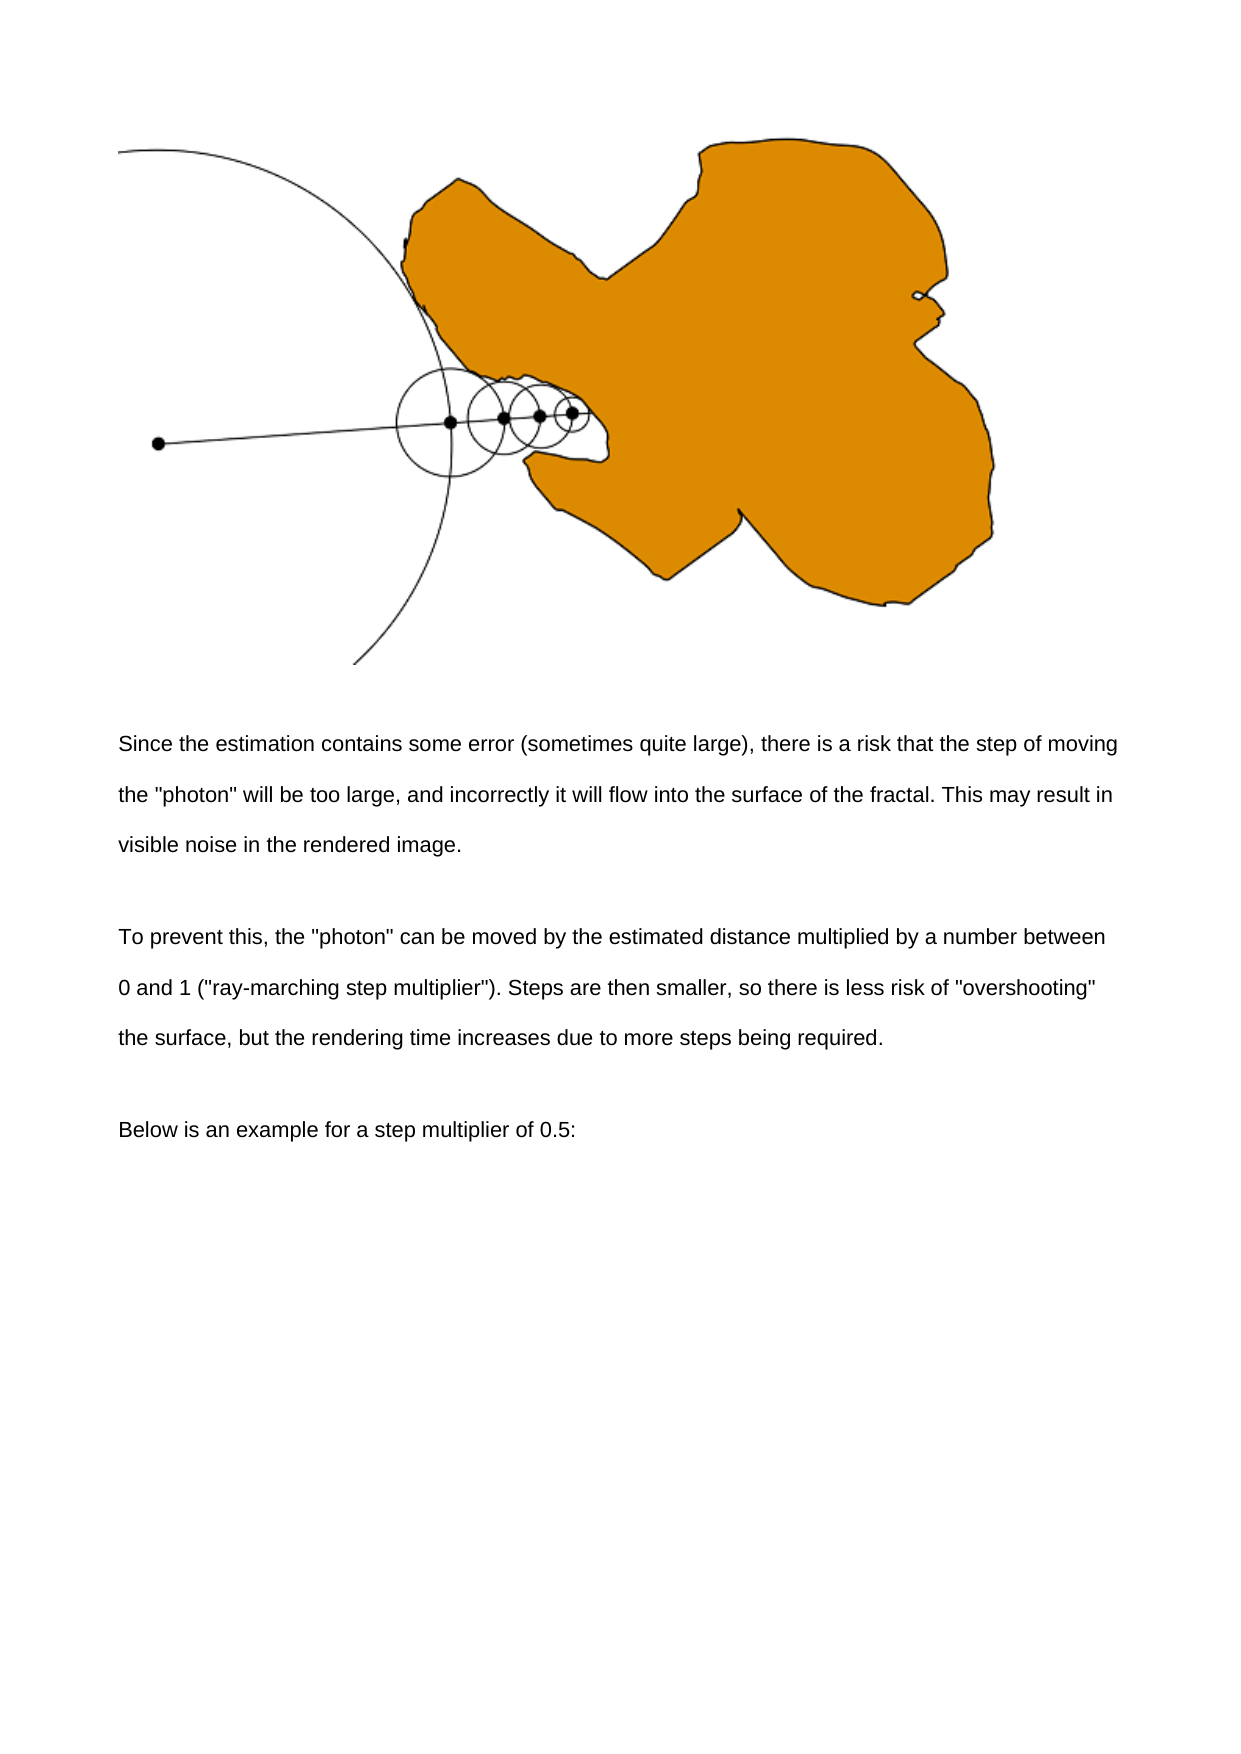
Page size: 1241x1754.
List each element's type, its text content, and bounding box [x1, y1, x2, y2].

text To prevent this, the "photon" can be moved by the estimated distance multiplied by a number between 0 and 1 ("ray-marching step multiplier"). Steps are then smaller, so there is less risk of "overshooting" the surface, but the rendering time increases due to more steps being required. [118, 924, 1122, 1050]
picture [118, 129, 999, 665]
text Below is an example for a step multiplier of 0.5: [118, 1117, 1122, 1142]
text Since the estimation contains some error (sometimes quite large), there is a risk that the step of moving the "photon" will be too large, and incorrectly it will flow into the surface of the fractal. This may result in visible noise in the rendered image. [118, 731, 1122, 857]
